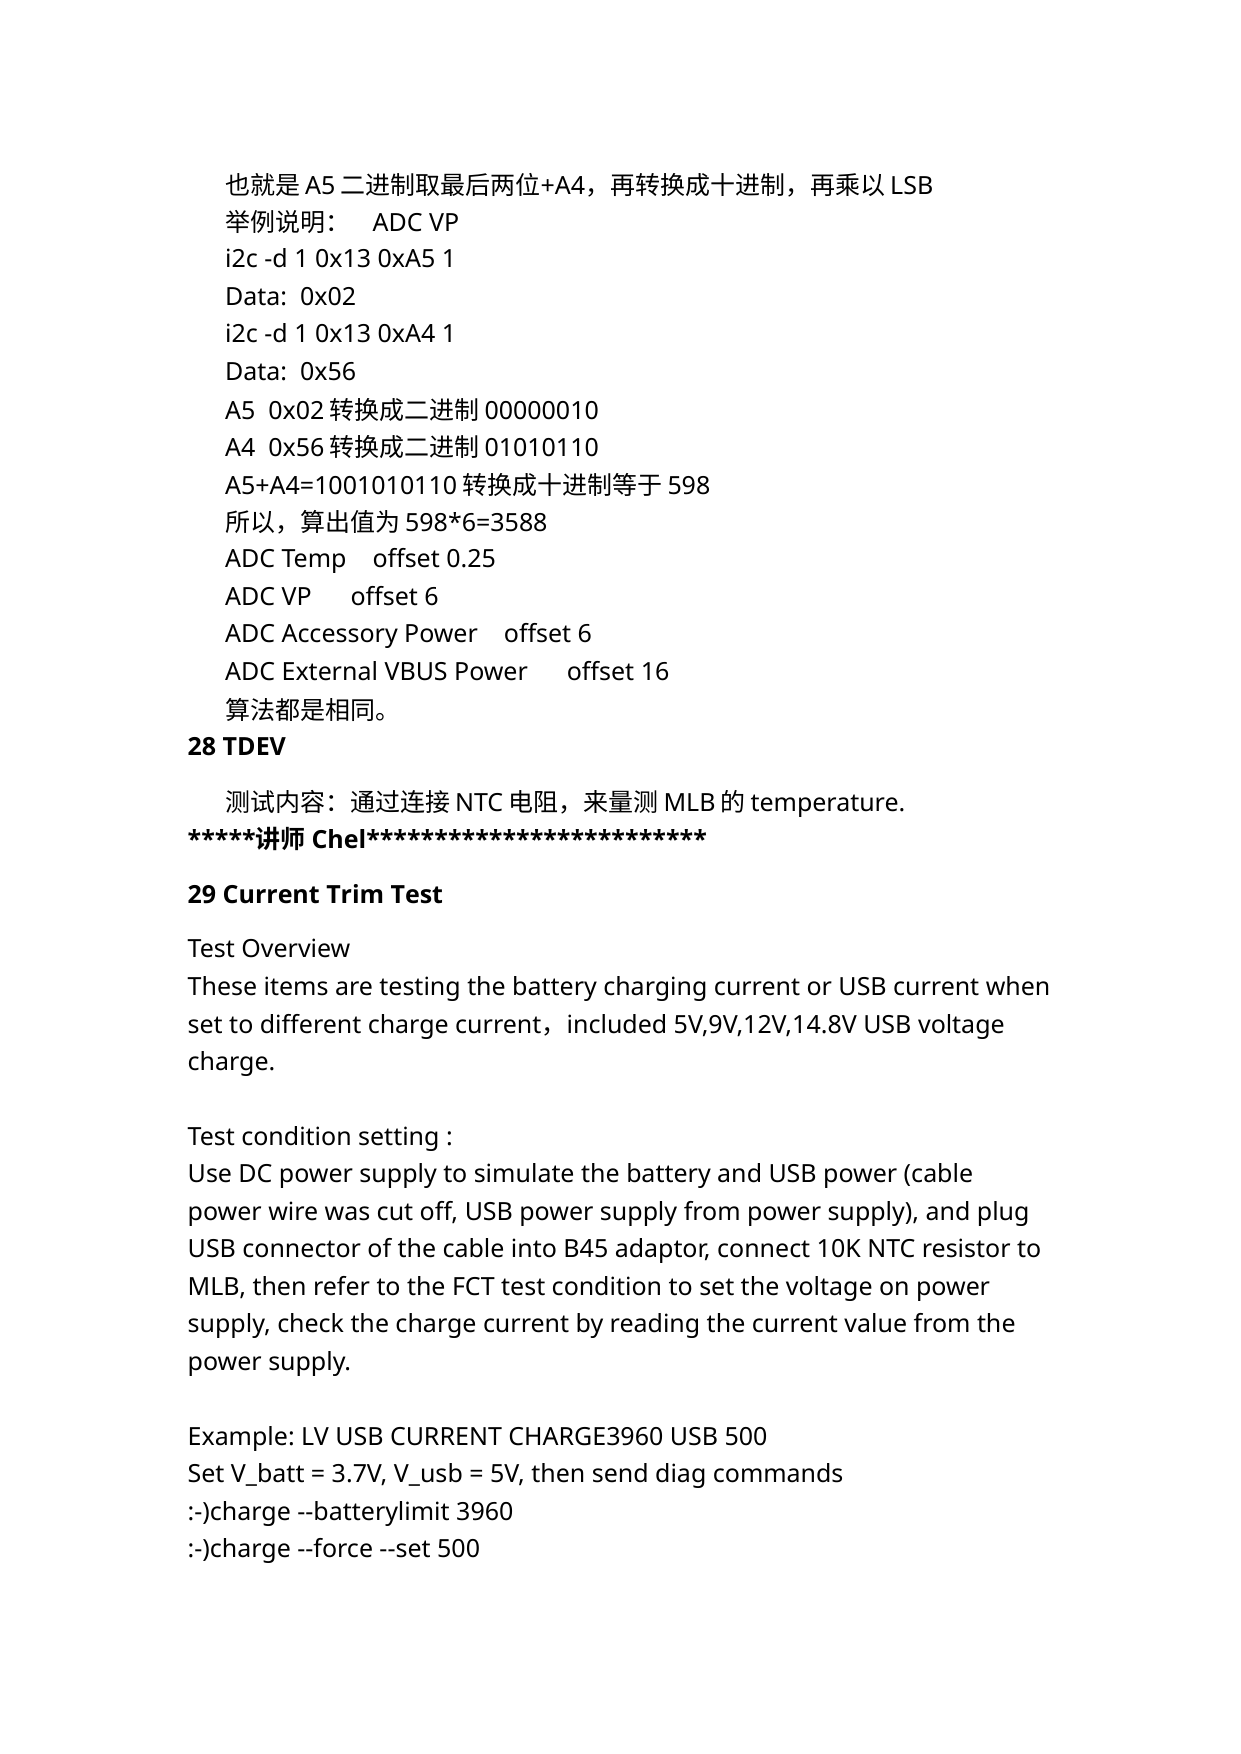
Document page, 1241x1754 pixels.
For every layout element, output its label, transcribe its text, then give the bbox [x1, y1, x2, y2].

subtitle *****讲师 Chel************************* [187, 819, 1053, 856]
list ADC VP offset 6 [225, 577, 1053, 614]
list 算法都是相同。 [225, 689, 1053, 727]
text Set V_batt = 3.7V, V_usb = 5V, then send diag commands [187, 1454, 1053, 1492]
list ADC Accessory Power offset 6 [225, 614, 1053, 652]
list 举例说明： ADC VP [225, 202, 1053, 239]
list 也就是A5二进制取最后两位+A4，再转换成十进制，再乘以LSB [225, 164, 1053, 202]
list Data: 0x56 [225, 352, 1053, 389]
list i2c -d 1 0x13 0xA5 1 [225, 239, 1053, 277]
list ADC Temp offset 0.25 [225, 539, 1053, 577]
list A5+A4=1001010110转换成十进制等于598 [225, 464, 1053, 502]
text :-)charge --batterylimit 3960 [187, 1492, 1053, 1529]
text These items are testing the battery charging current or USB current when set to different charge current，included 5V,9V,12V,14.8V USB voltage charge. [187, 967, 1053, 1079]
text Use DC power supply to simulate the battery and USB power (cable power wire was cut off, USB power supply from power supply), and plug USB connector of the cable into B45 adaptor, connect 10K NTC resistor to MLB, then refer to the FCT test condition to set the voltage on power supply, check the charge current by reading the current value from the power supply. [187, 1154, 1053, 1379]
list 所以，算出值为598*6=3588 [225, 502, 1053, 539]
list ADC External VBUS Power offset 16 [225, 652, 1053, 689]
text Test Overview [187, 929, 1053, 967]
list Data: 0x02 [225, 277, 1053, 314]
text Example: LV USB CURRENT CHARGE3960 USB 500 [187, 1417, 1053, 1454]
subtitle 28 TDEV [187, 727, 1053, 764]
text Test condition setting : [187, 1117, 1053, 1154]
subtitle 29 Current Trim Test [187, 874, 1053, 912]
text :-)charge --force --set 500 [187, 1529, 1053, 1567]
list i2c -d 1 0x13 0xA4 1 [225, 314, 1053, 352]
list A5 0x02转换成二进制00000010 [225, 389, 1053, 427]
list 测试内容：通过连接NTC电阻，来量测MLB的temperature. [225, 781, 1053, 819]
list A4 0x56转换成二进制01010110 [225, 427, 1053, 464]
